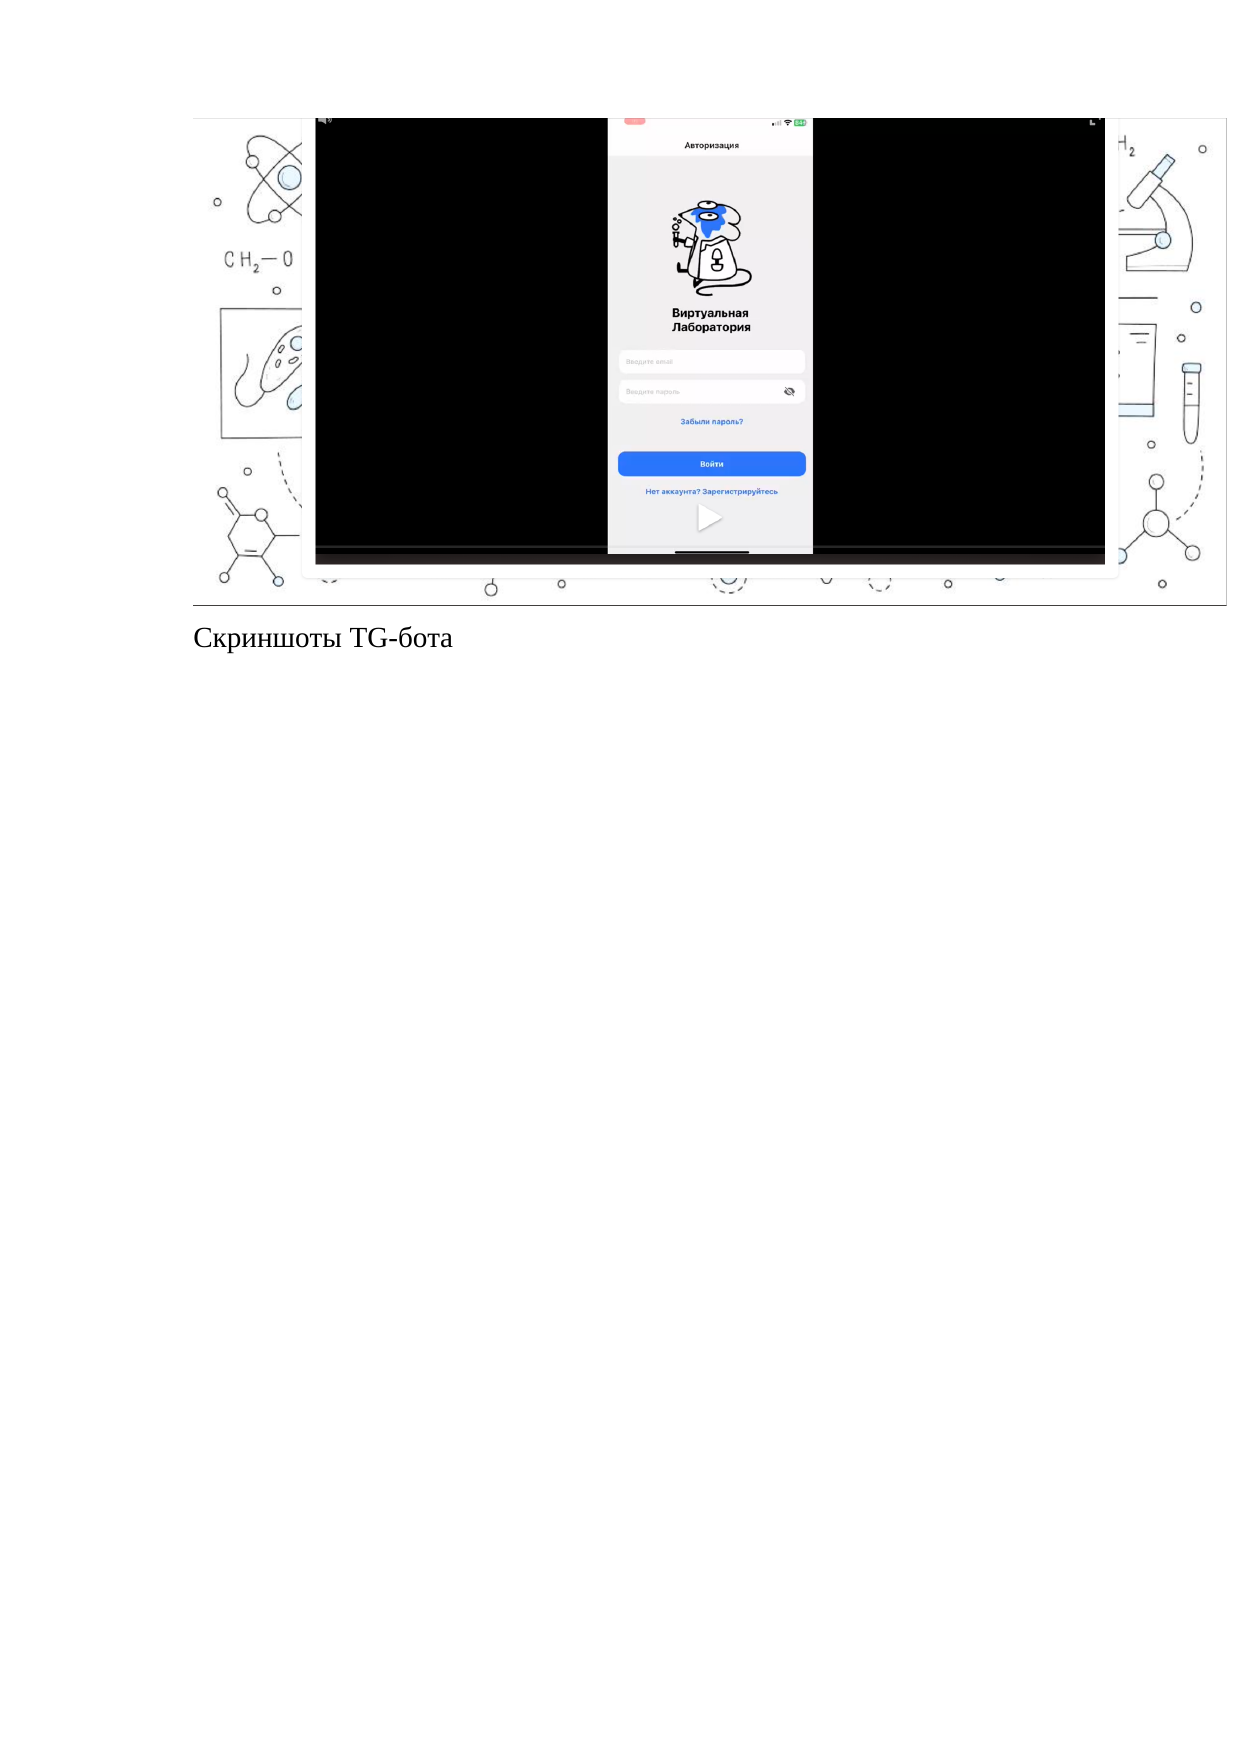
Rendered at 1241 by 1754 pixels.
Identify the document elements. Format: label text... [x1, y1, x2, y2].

text Скриншоты TG-бота [193, 620, 1152, 653]
picture [193, 118, 1227, 606]
